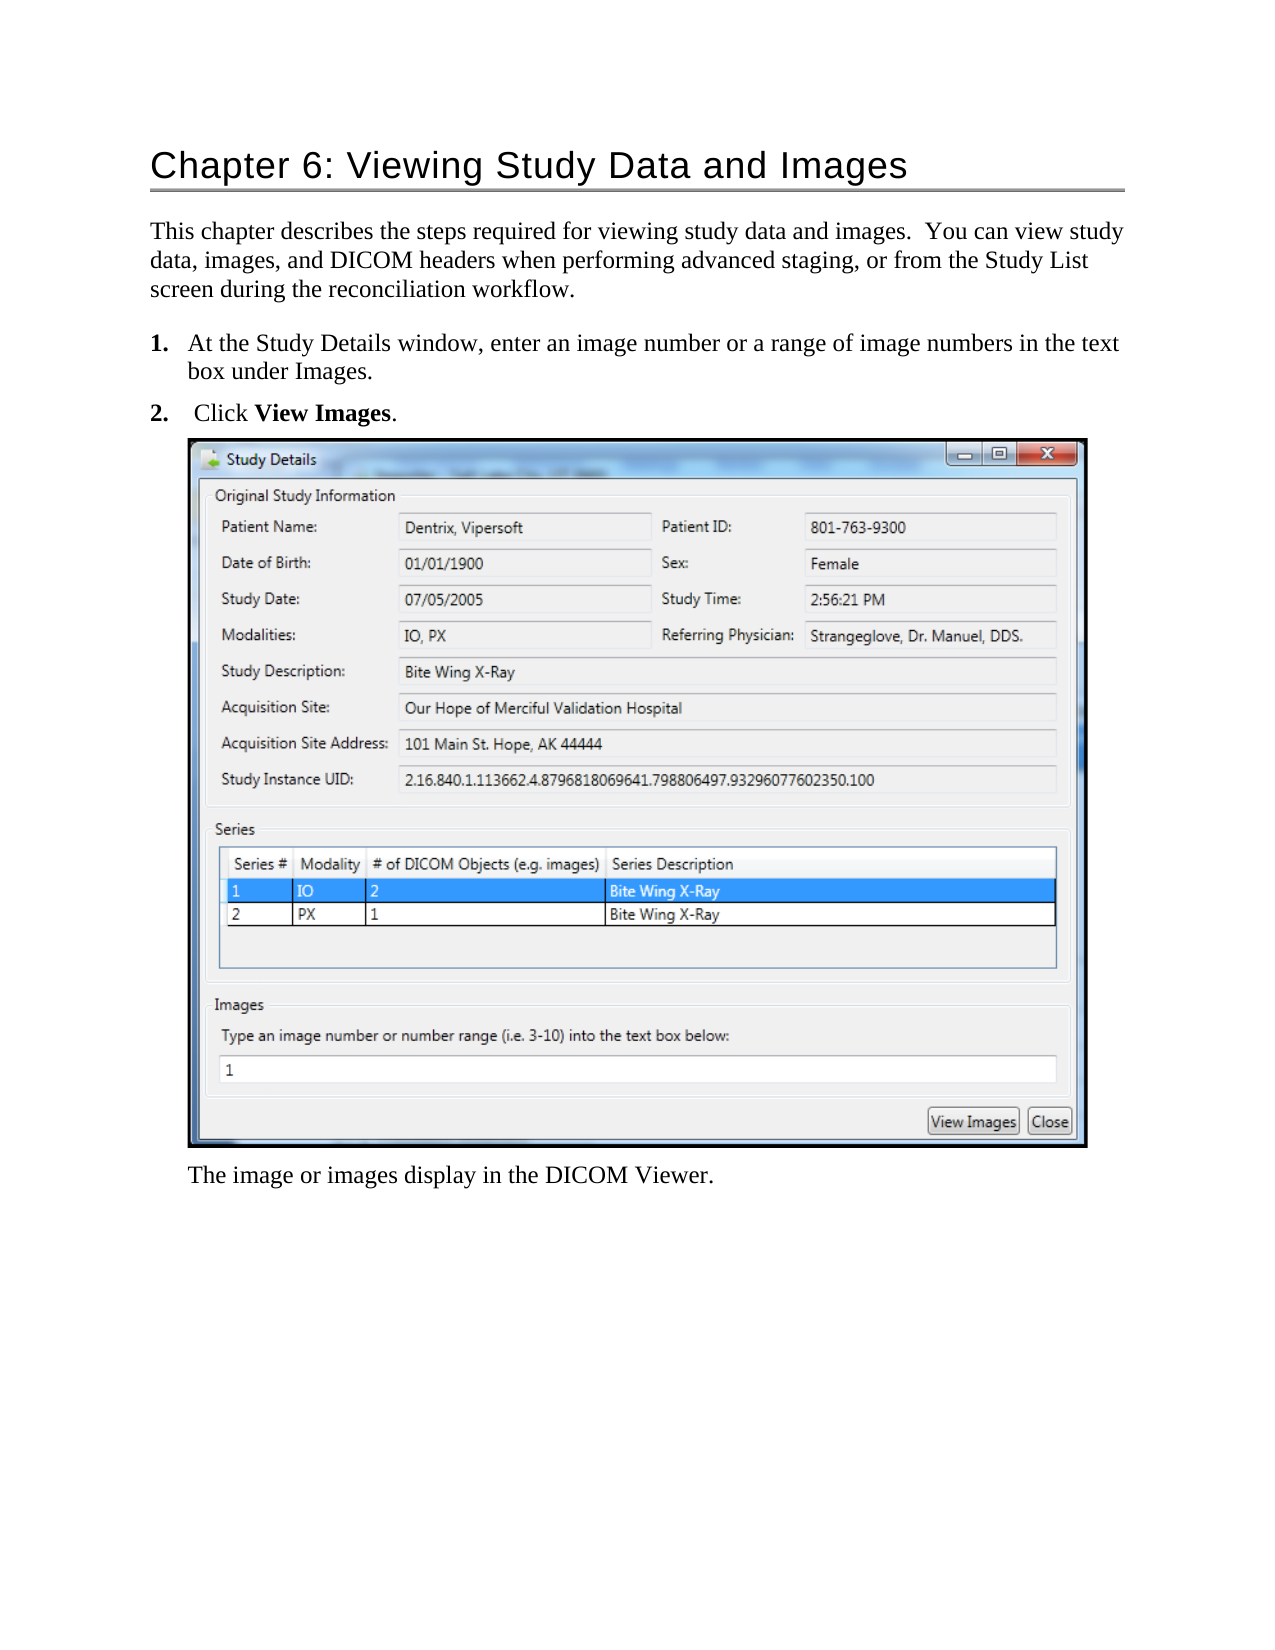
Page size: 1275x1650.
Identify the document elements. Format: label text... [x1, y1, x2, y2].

list Click View Images. [150, 398, 1125, 426]
list At the Study Details window, enter an image number or a range of image numbers in the text box under Images. [150, 328, 1125, 385]
text This chapter describes the steps required for viewing study data and images. You can view study data, images, and DICOM headers when performing advanced staging, or from the Study List screen during the reconciliation workflow. [150, 216, 1125, 303]
text The image or images display in the DICOM Viewer. [187, 1161, 1125, 1189]
subtitle Chapter 6: Viewing Study Data and Images [150, 143, 1125, 188]
picture [187, 438, 1088, 1148]
